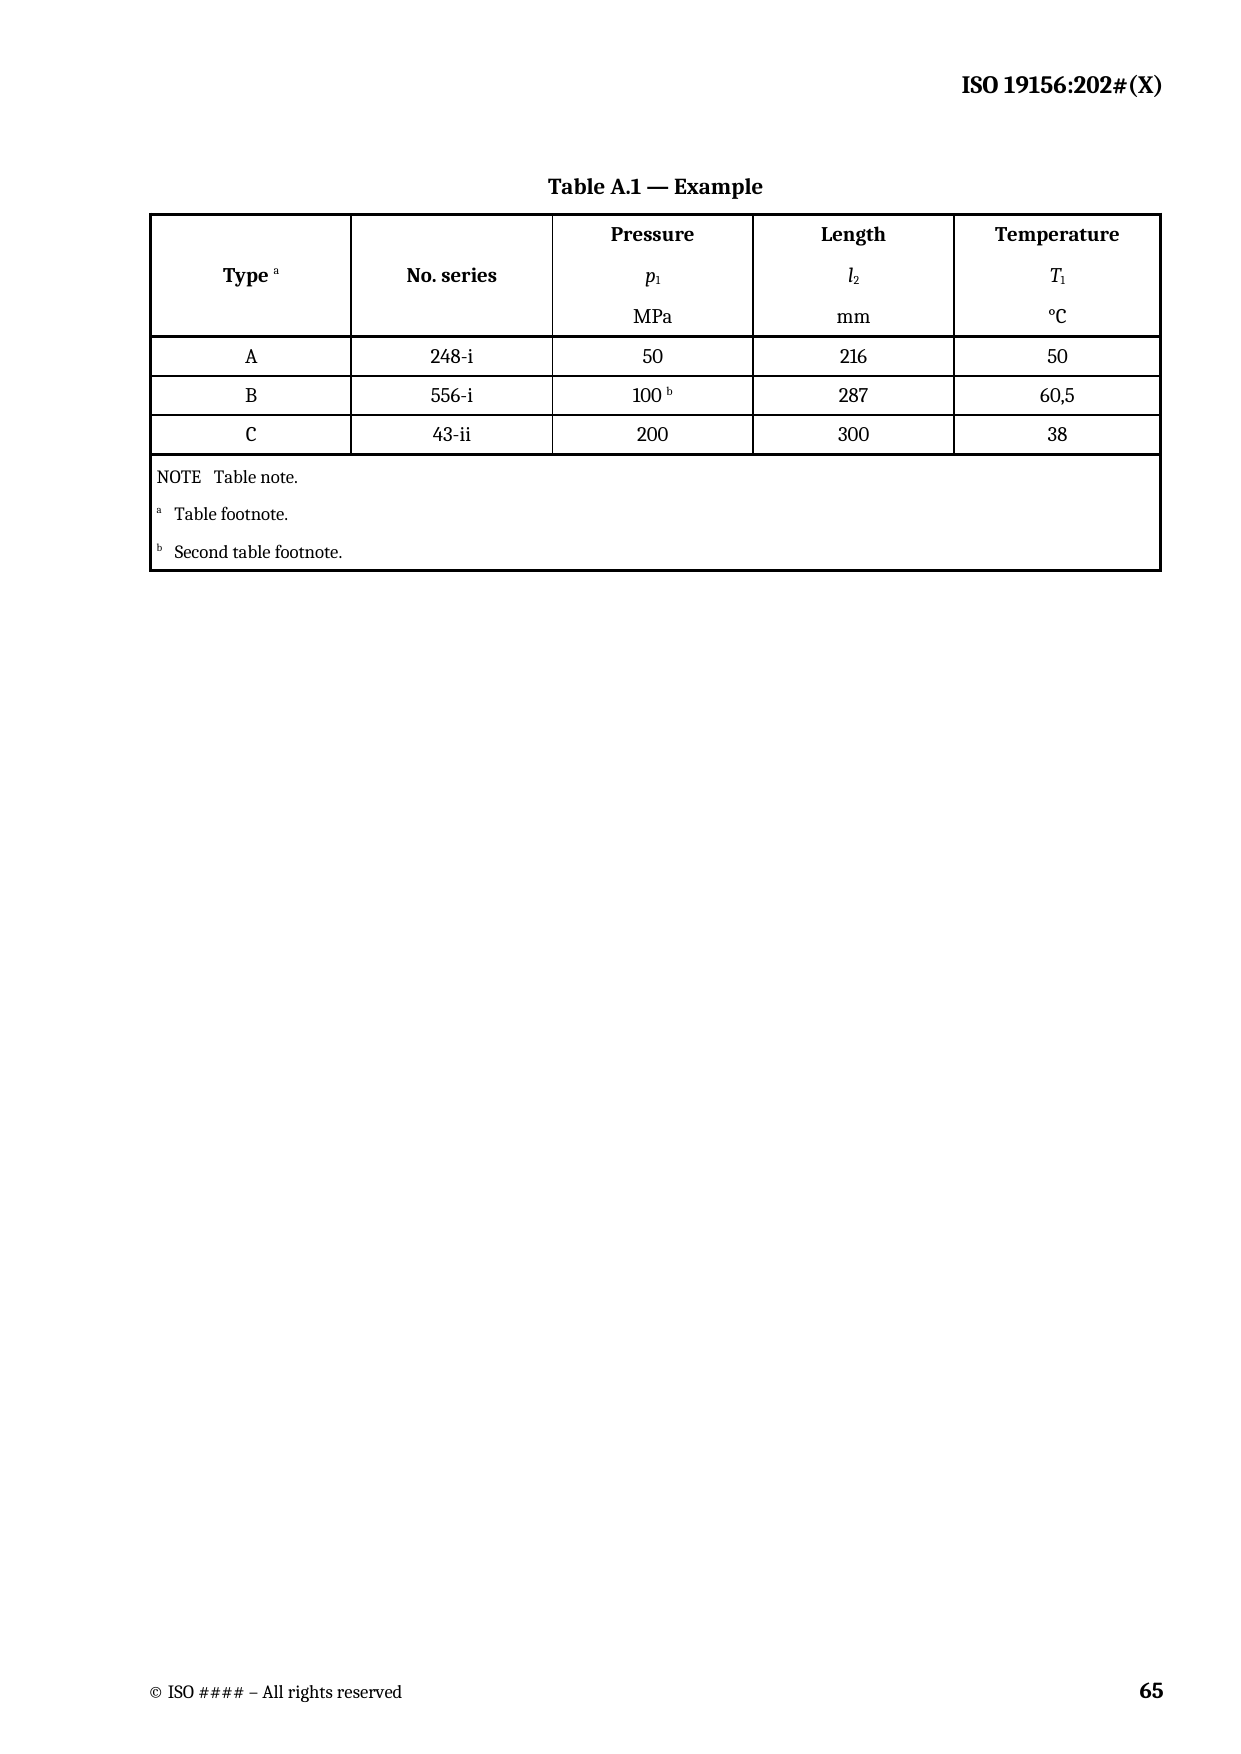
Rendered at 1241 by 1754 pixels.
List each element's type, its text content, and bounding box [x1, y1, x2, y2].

table_cell l2 [754, 253, 953, 294]
table_cell 287 [754, 377, 953, 414]
table_cell °C [955, 294, 1159, 334]
table_cell 200 [553, 416, 752, 453]
table_cell A [152, 338, 350, 375]
table_header Temperature [955, 216, 1159, 253]
table_cell 100 b [553, 377, 752, 414]
table_cell 38 [955, 416, 1159, 453]
table_header Type a [152, 216, 350, 334]
table_cell 216 [754, 338, 953, 375]
table_header Pressure [553, 216, 752, 253]
table_cell 50 [553, 338, 752, 375]
table_cell mm [754, 294, 953, 334]
text Table A.1 — Example [148, 174, 1163, 200]
table_header No. series [352, 216, 552, 334]
table_cell 43-ii [352, 416, 552, 453]
table_cell T1 [955, 253, 1159, 294]
table_cell 60,5 [955, 377, 1159, 414]
table_cell NOTE Table note. a Table footnote. b Second table footnote. [152, 456, 1159, 569]
table_cell MPa [553, 294, 752, 334]
table_header Length [754, 216, 953, 253]
table_cell p1 [553, 253, 752, 294]
table_cell 248-i [352, 338, 552, 375]
table_cell 50 [955, 338, 1159, 375]
table_cell 556-i [352, 377, 552, 414]
table_cell B [152, 377, 350, 414]
table_cell 300 [754, 416, 953, 453]
table_cell C [152, 416, 350, 453]
